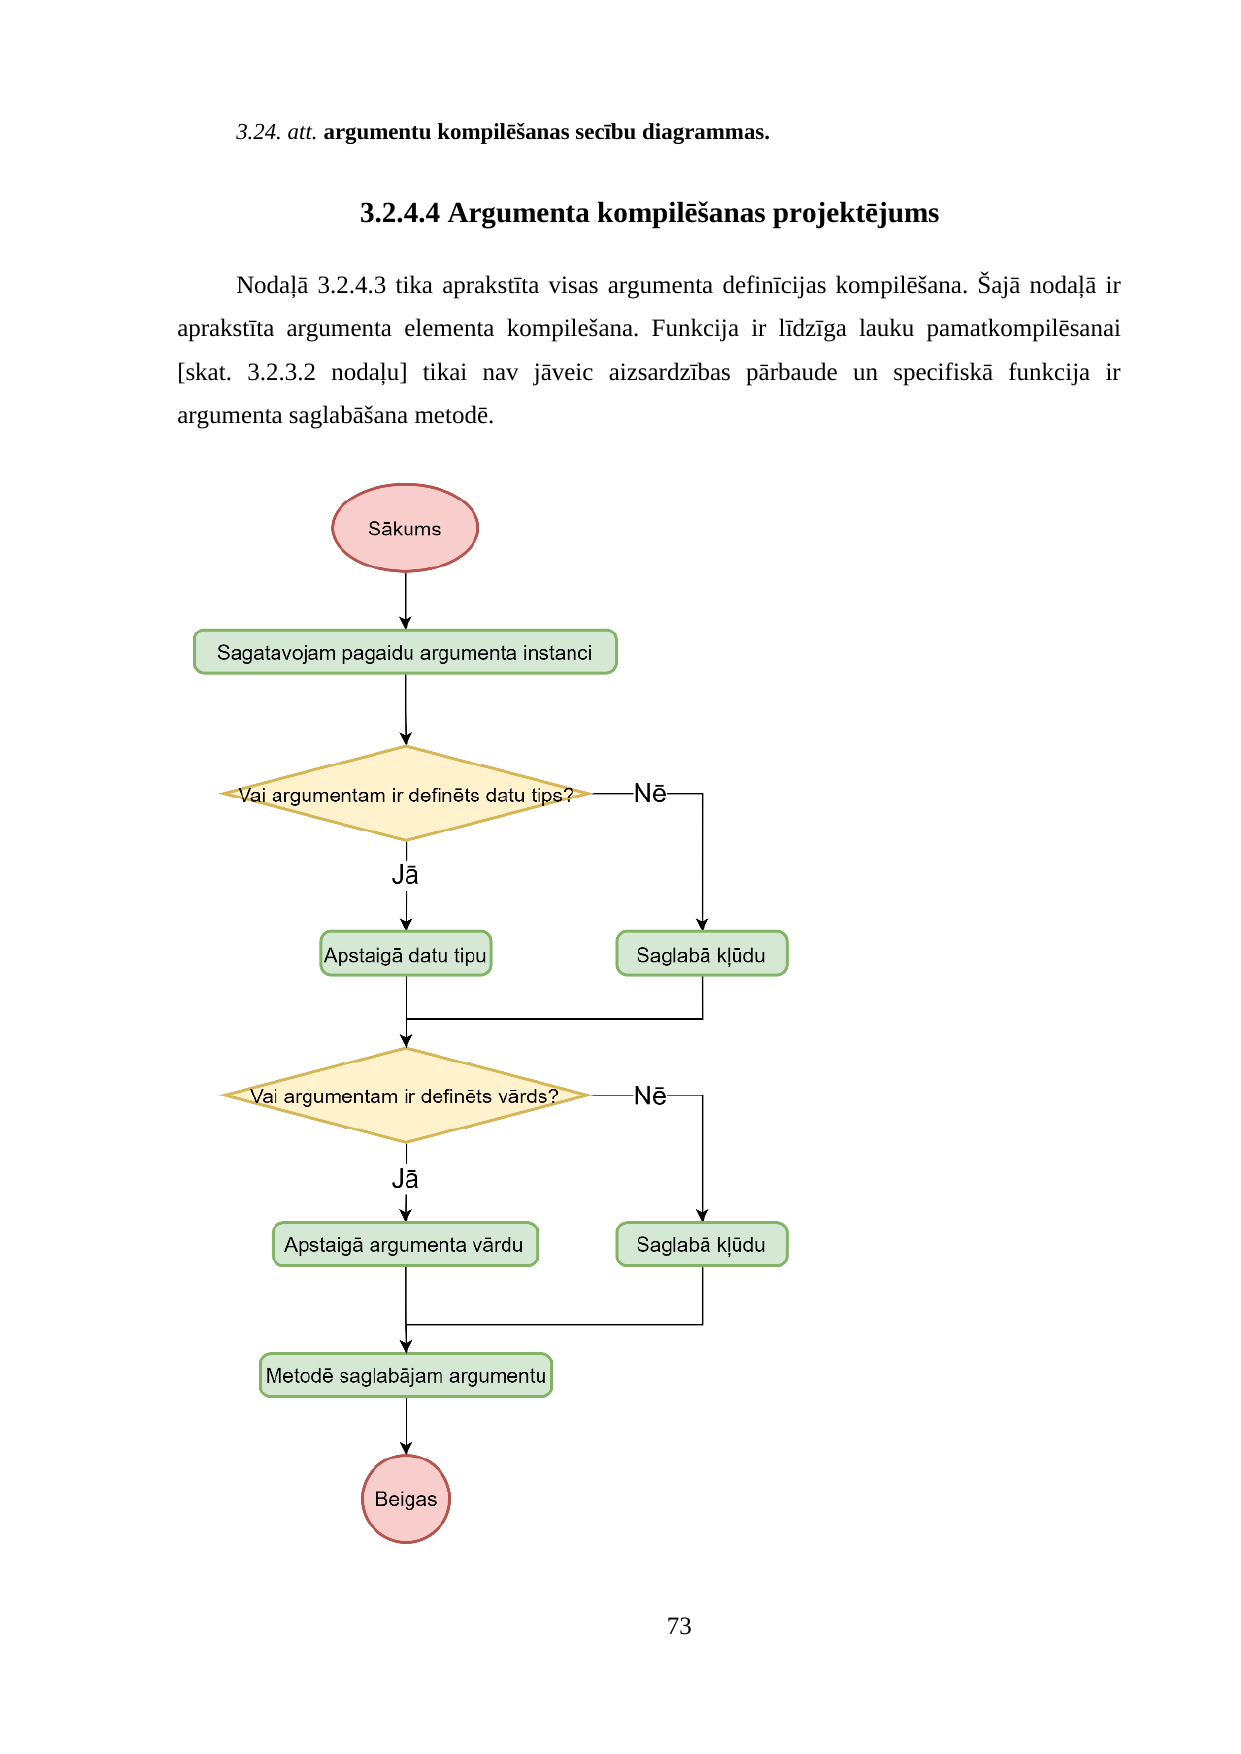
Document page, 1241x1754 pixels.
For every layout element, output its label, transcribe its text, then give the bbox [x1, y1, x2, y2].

text Nodaļā 3.2.4.3 tika aprakstīta visas argumenta definīcijas kompilēšana. Šajā nodaļā ir aprakstīta argumenta elementa kompilešana. Funkcija ir līdzīga lauku pamatkompilēsanai [skat. 3.2.3.2 nodaļu] tikai nav jāveic aizsardzības pārbaude un specifiskā funkcija ir argumenta saglabāšana metodē. [177, 270, 1122, 428]
text 3.24. att. argumentu kompilēšanas secību diagrammas. [177, 118, 1122, 144]
subtitle 3.2.4.4 Argumenta kompilēšanas projektējums [177, 195, 1122, 228]
picture [177, 467, 803, 1558]
